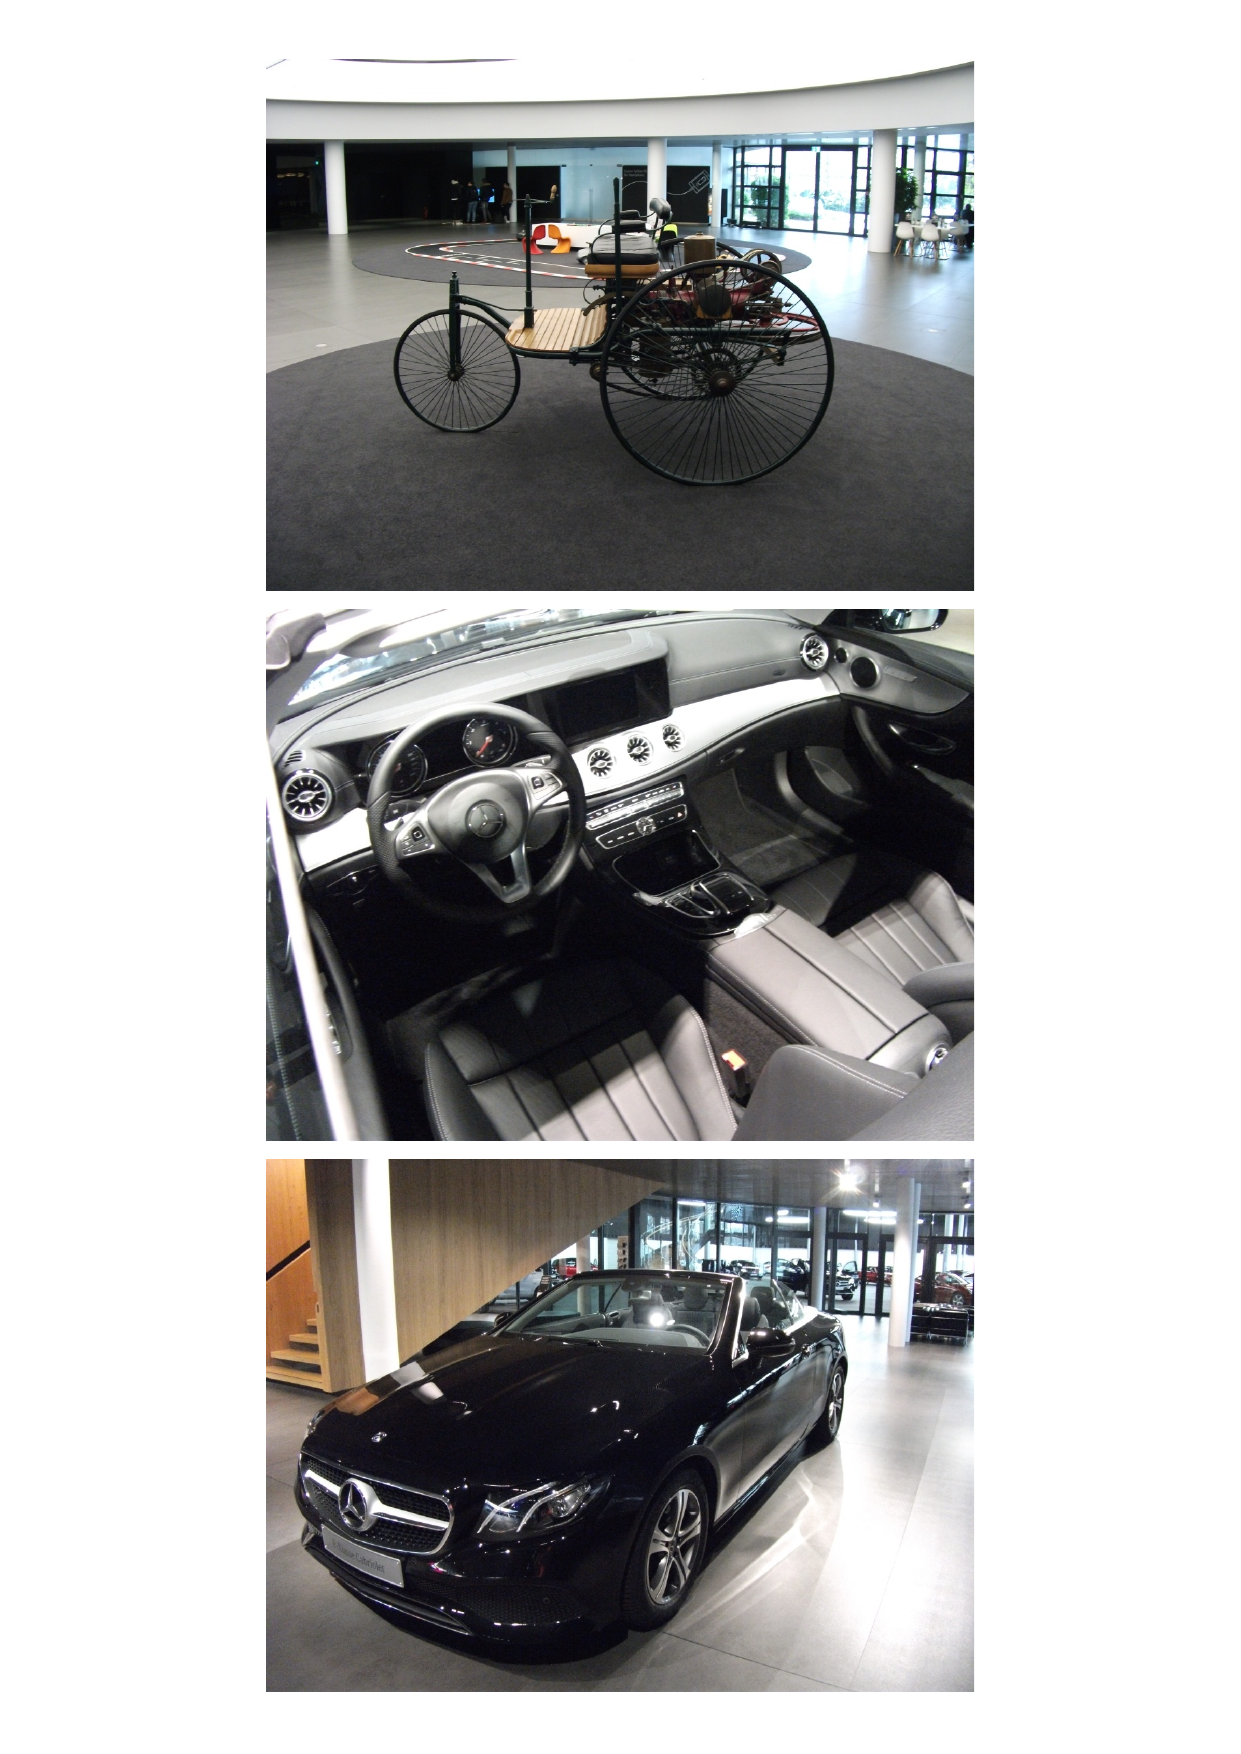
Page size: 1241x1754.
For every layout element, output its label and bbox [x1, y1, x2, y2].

picture [266, 59, 975, 591]
picture [266, 609, 975, 1141]
picture [266, 1159, 975, 1692]
